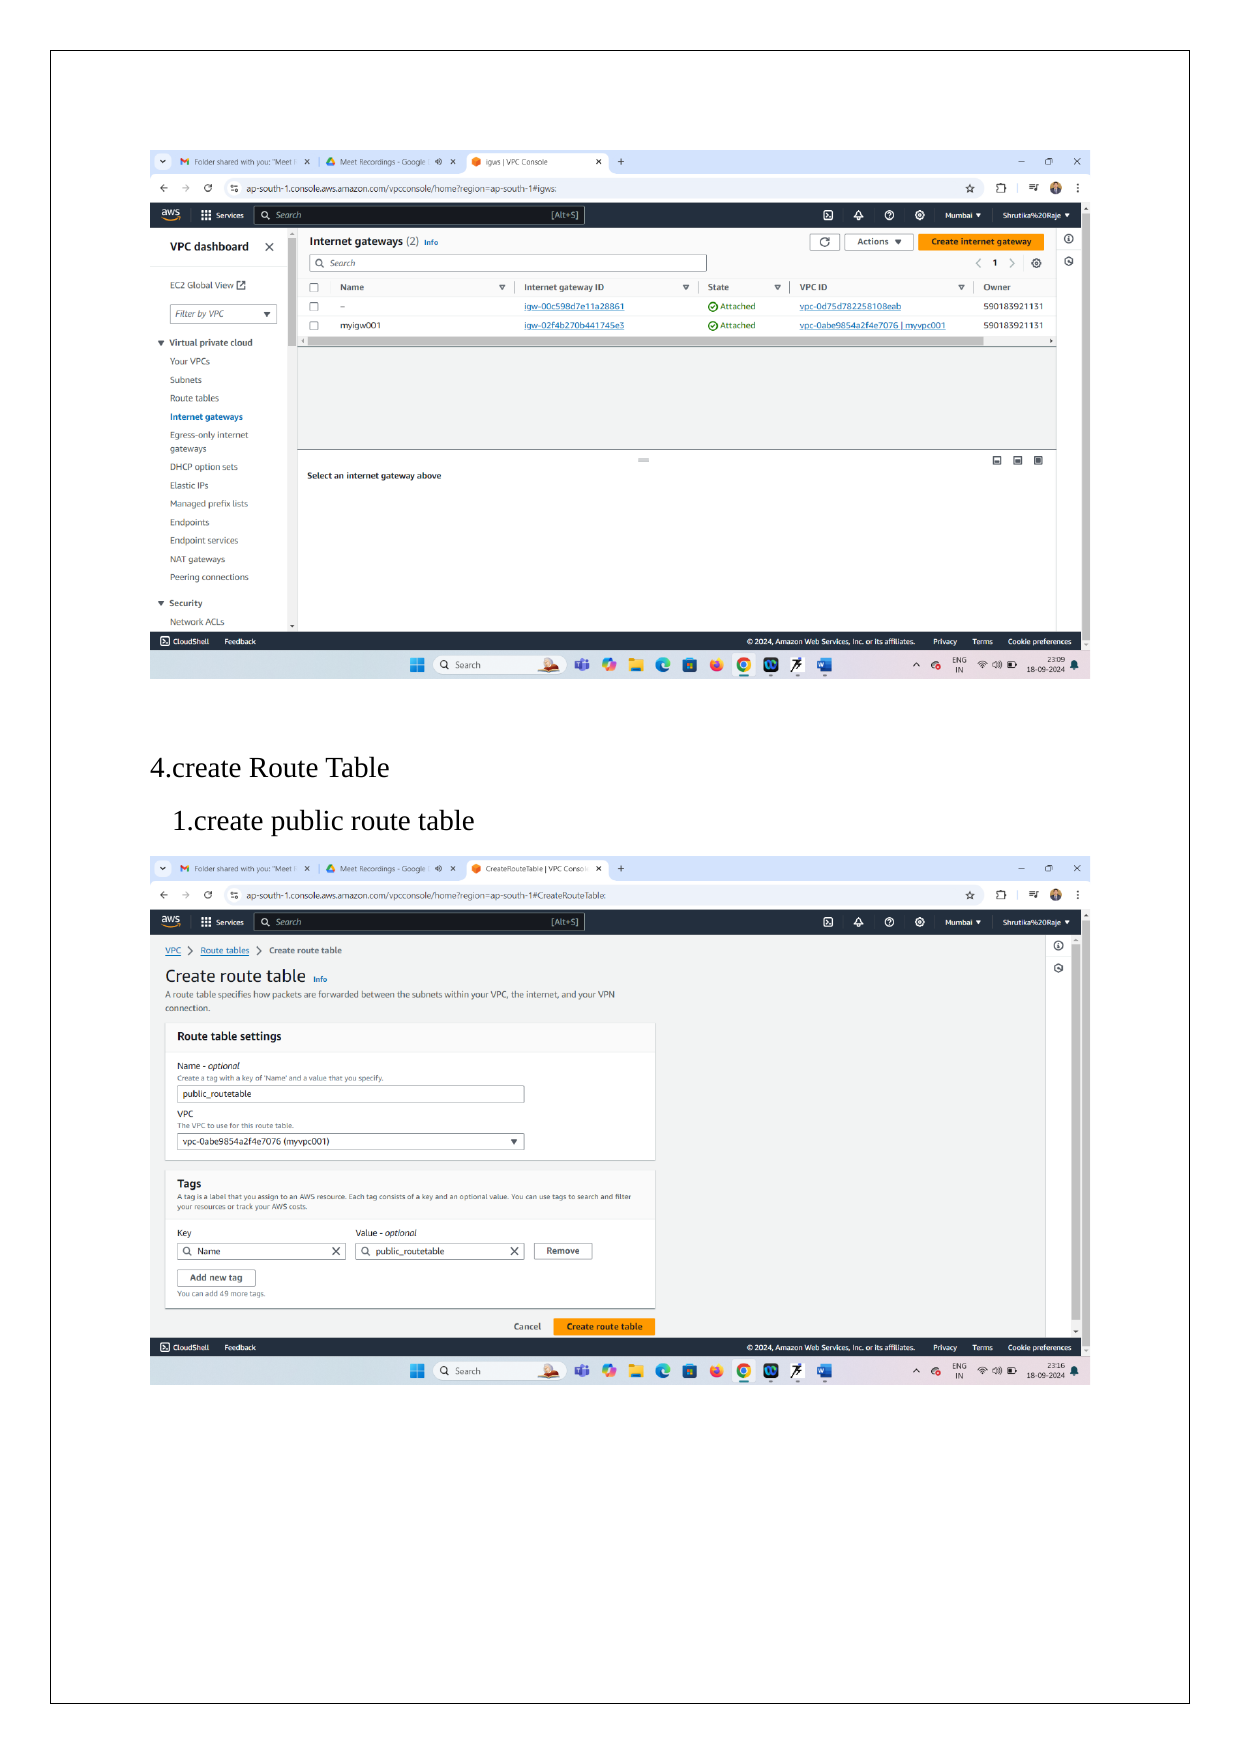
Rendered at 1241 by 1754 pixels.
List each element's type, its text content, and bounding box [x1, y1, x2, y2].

text 4.create Route Table [150, 751, 1090, 784]
text 1.create public route table [150, 803, 1090, 837]
picture [150, 856, 1091, 1385]
picture [150, 150, 1091, 679]
